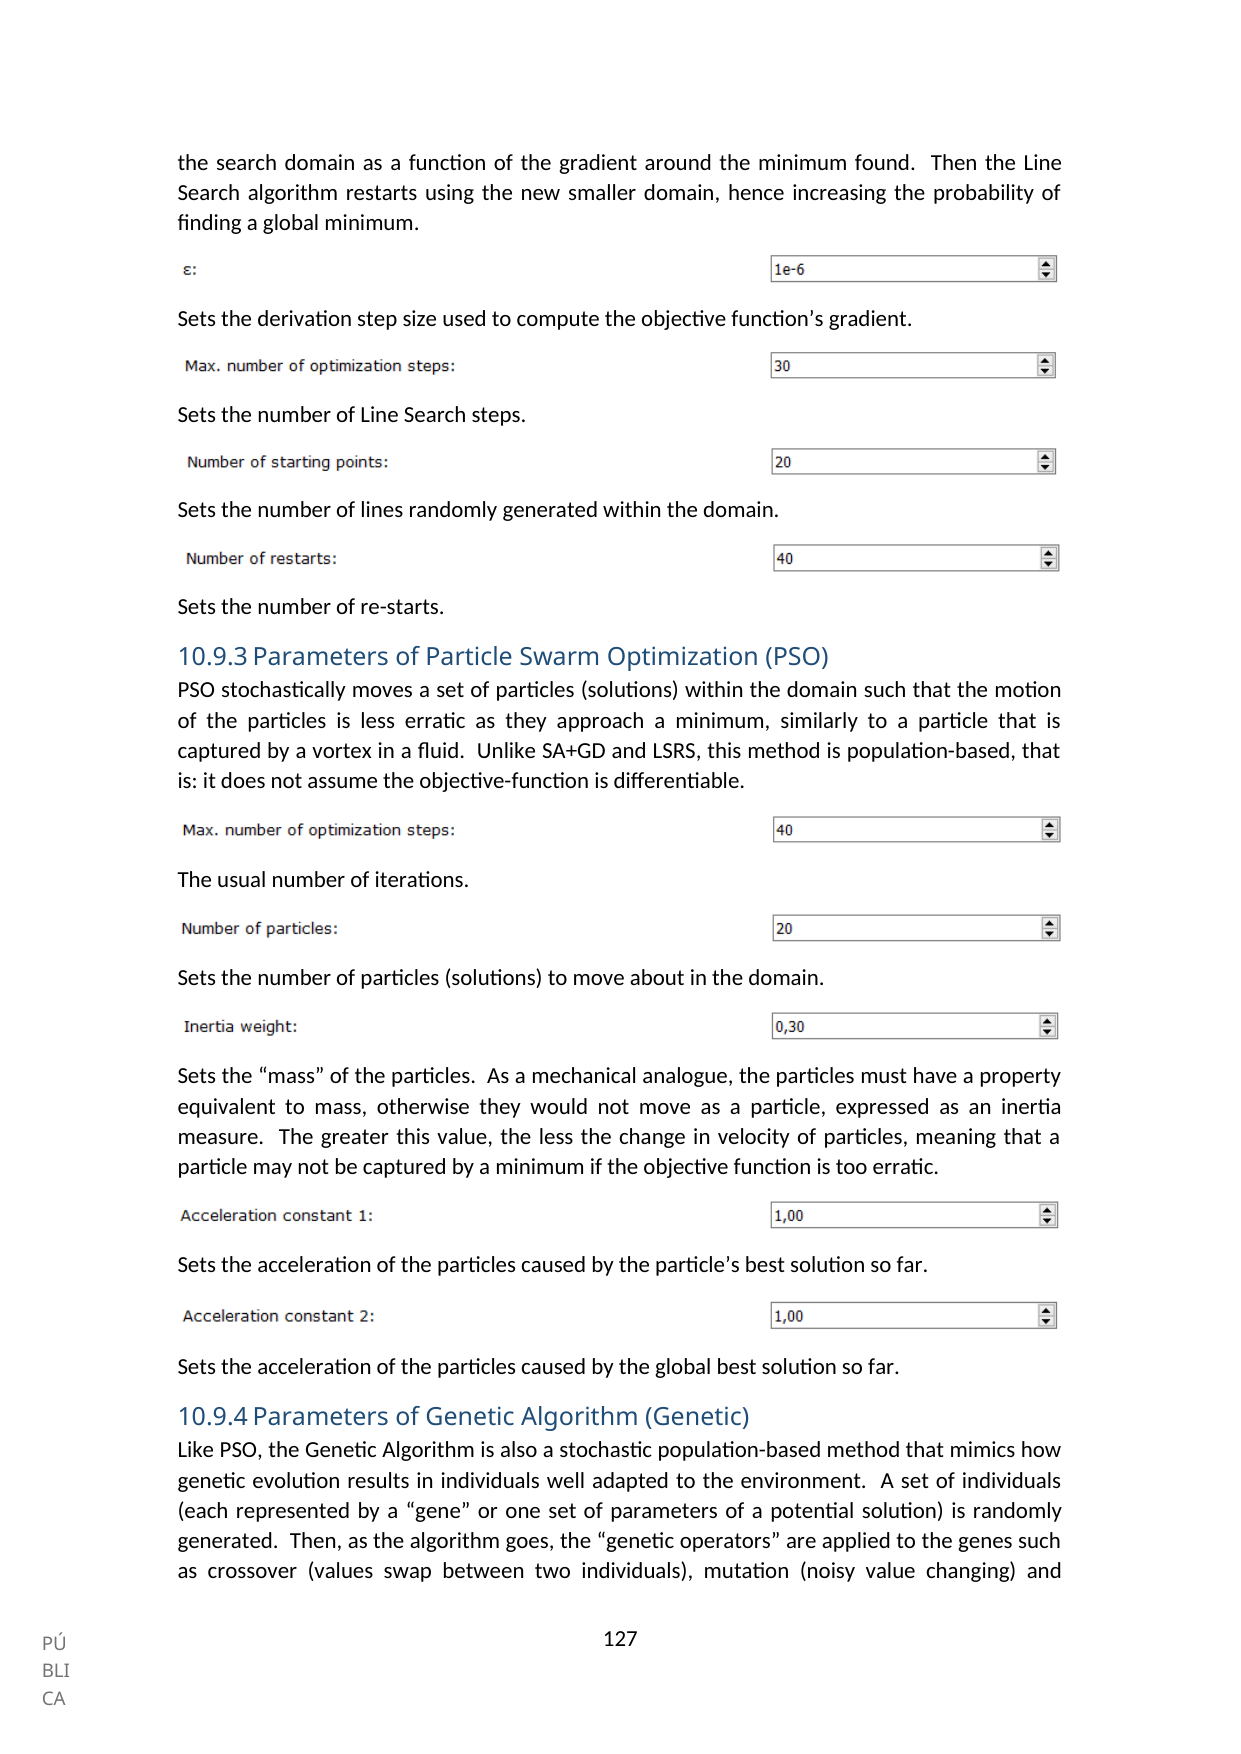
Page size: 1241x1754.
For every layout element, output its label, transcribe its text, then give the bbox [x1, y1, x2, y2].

text Sets the “mass” of the particles. As a mechanical analogue, the particles must have a property equivalent to mass, otherwise they would not move as a particle, expressed as an inertia measure. The greater this value, the less the change in velocity of particles, meaning that a particle may not be captured by a minimum if the objective function is too erratic. [177, 1062, 1063, 1180]
text The usual number of iterations. [177, 865, 1063, 893]
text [177, 1436, 1063, 1584]
picture [177, 1199, 1063, 1232]
text Sets the number of lines randomly generated within the domain. [177, 496, 1063, 523]
subtitle Parameters of Genetic Algorithm (Genetic) [177, 1399, 1063, 1433]
text Sets the acceleration of the particles caused by the particle’s best solution so far. [177, 1251, 1063, 1279]
subtitle Parameters of Particle Swarm Optimization (PSO) [177, 639, 1063, 673]
text Sets the number of Line Search steps. [177, 400, 1063, 428]
picture [177, 255, 1063, 286]
text Sets the number of particles (solutions) to move about in the domain. [177, 963, 1063, 991]
text Sets the acceleration of the particles caused by the global best solution so far. [177, 1352, 1063, 1380]
picture [177, 1297, 1063, 1334]
picture [177, 542, 1063, 574]
text Sets the number of re-starts. [177, 592, 1063, 620]
text PSO stochastically moves a set of particles (solutions) within the domain such that the motion of the particles is less erratic as they approach a minimum, similarly to a particle that is captured by a vortex in a fluid. Unlike SA+GD and LSRS, this method is population-based, that is: it does not assume the objective-function is differentiable. [177, 676, 1063, 794]
picture [177, 1010, 1063, 1043]
picture [177, 351, 1063, 382]
picture [177, 813, 1063, 846]
picture [177, 911, 1063, 945]
picture [177, 446, 1062, 477]
text Sets the derivation step size used to compute the objective function’s gradient. [177, 304, 1063, 332]
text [177, 148, 1063, 236]
